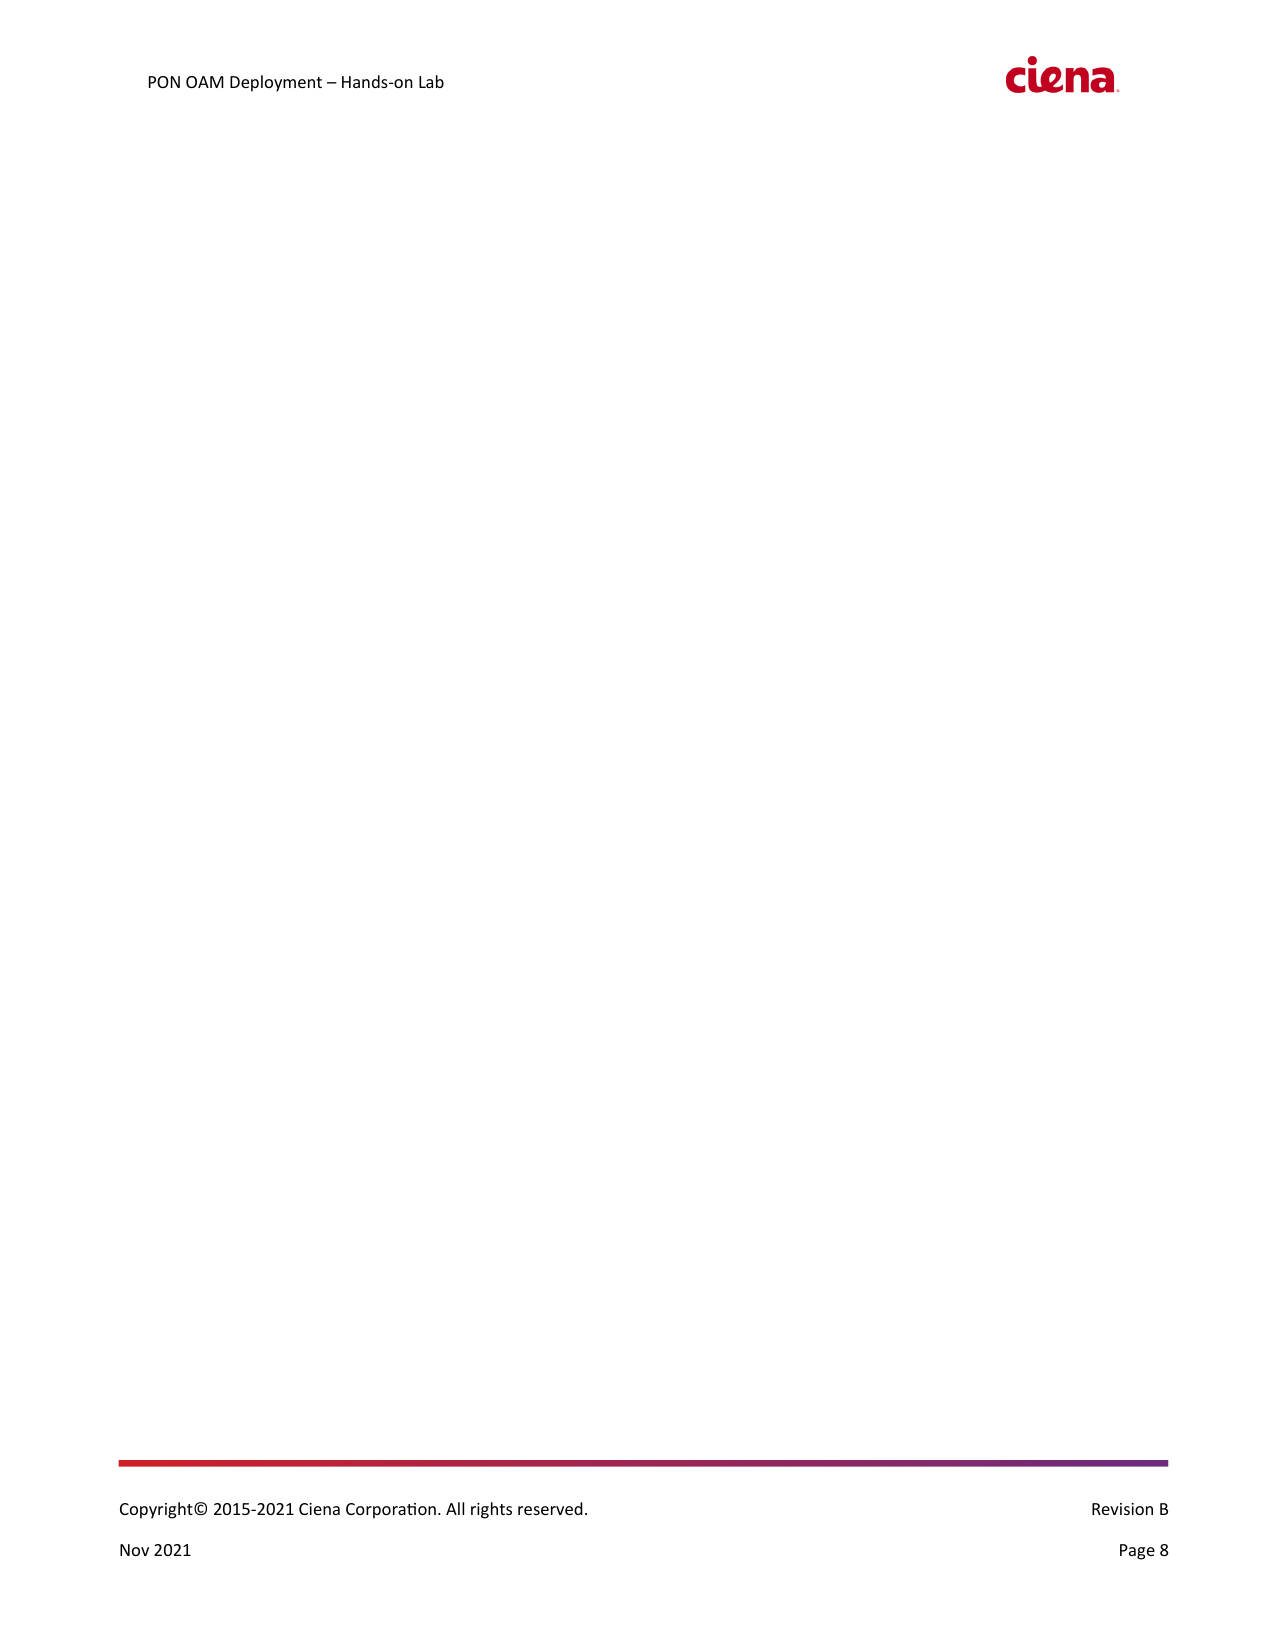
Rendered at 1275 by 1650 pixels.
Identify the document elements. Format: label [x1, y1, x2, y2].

picture [1002, 54, 1124, 101]
picture [118, 1460, 1169, 1467]
